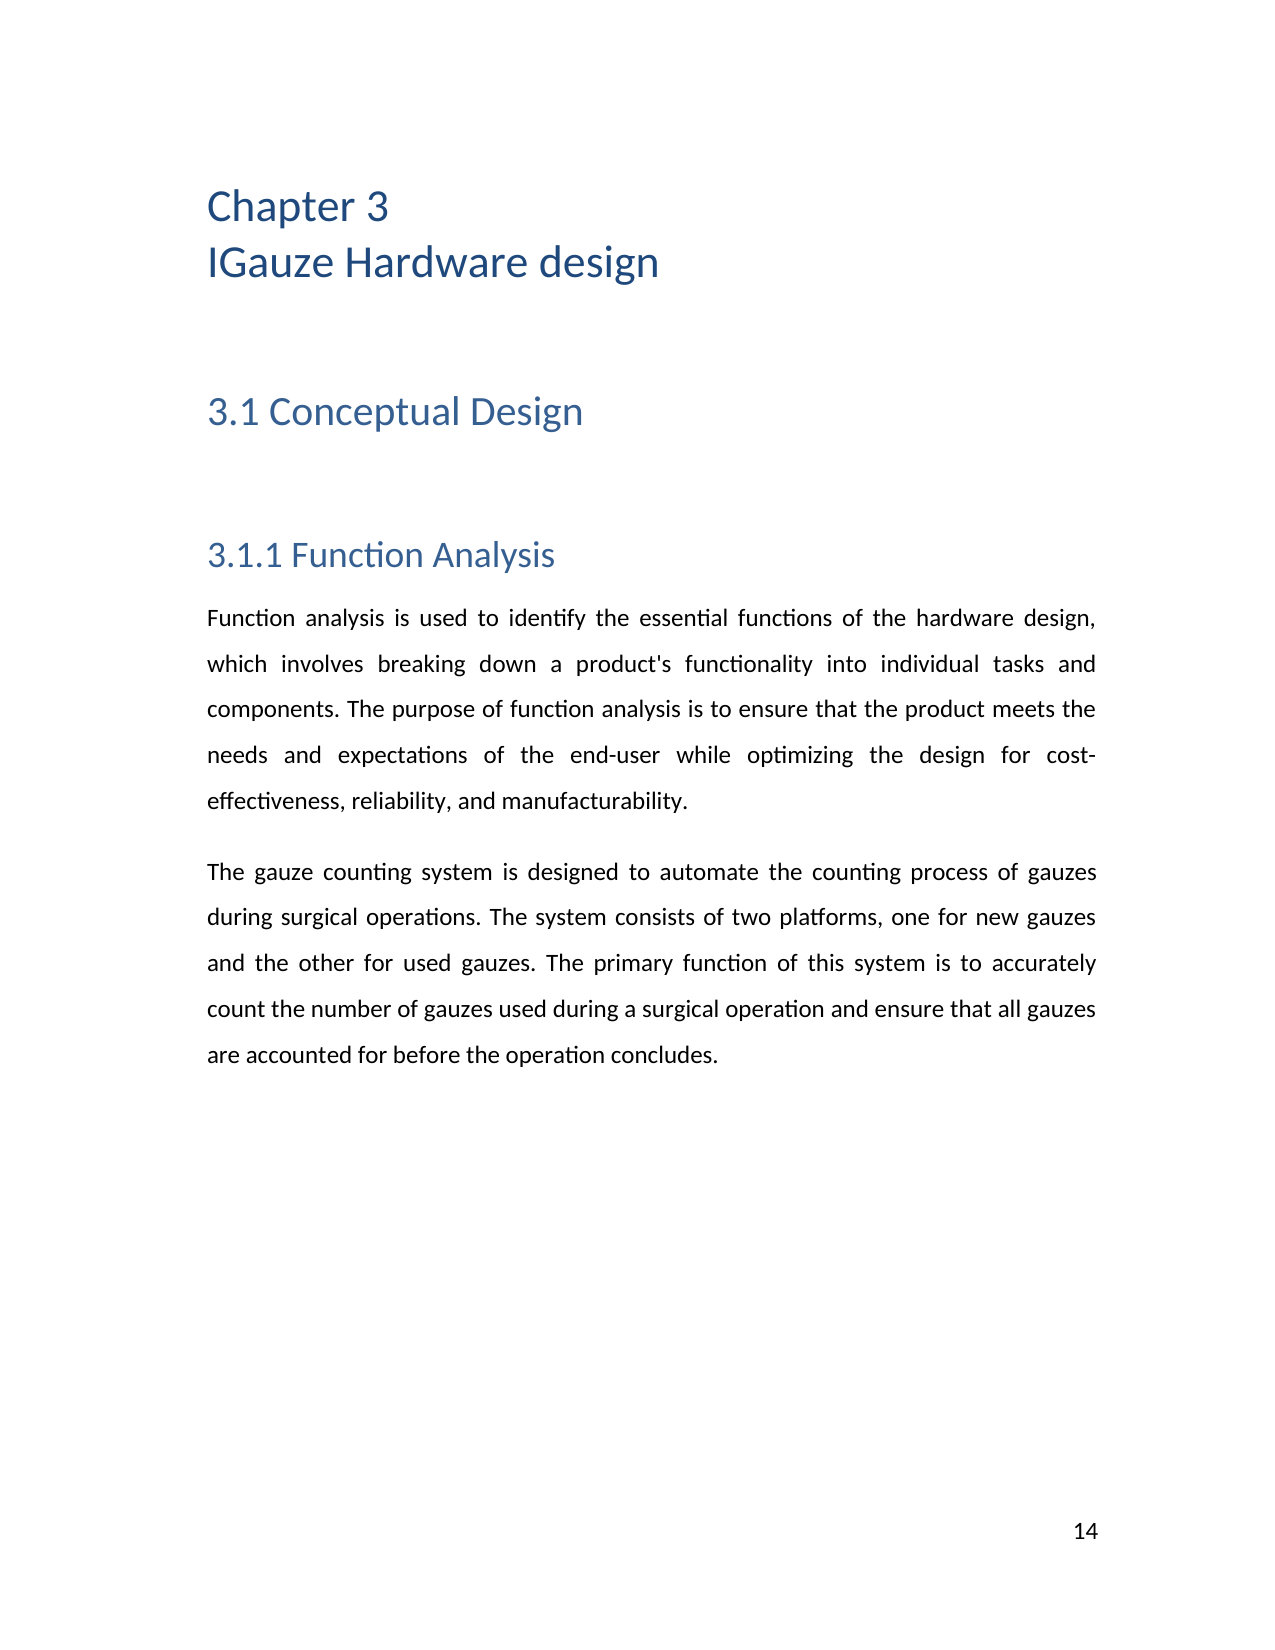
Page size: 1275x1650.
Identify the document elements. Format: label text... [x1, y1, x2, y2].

subtitle 3.1 Conceptual Design [207, 385, 1098, 436]
text The gauze counting system is designed to automate the counting process of gauzes during surgical operations. The system consists of two platforms, one for new gauzes and the other for used gauzes. The primary function of this system is to accurately count the number of gauzes used during a surgical operation and ensure that all gauzes are accounted for before the operation concludes. [207, 856, 1098, 1069]
subtitle Chapter 3 IGauze Hardware design [207, 177, 1098, 289]
text Function analysis is used to identify the essential functions of the hardware design, which involves breaking down a product's functionality into individual tasks and components. The purpose of function analysis is to ensure that the product meets the needs and expectations of the end-user while optimizing the design for cost-effectiveness, reliability, and manufacturability. [207, 602, 1098, 816]
subtitle 3.1.1 Function Analysis [207, 531, 1098, 577]
